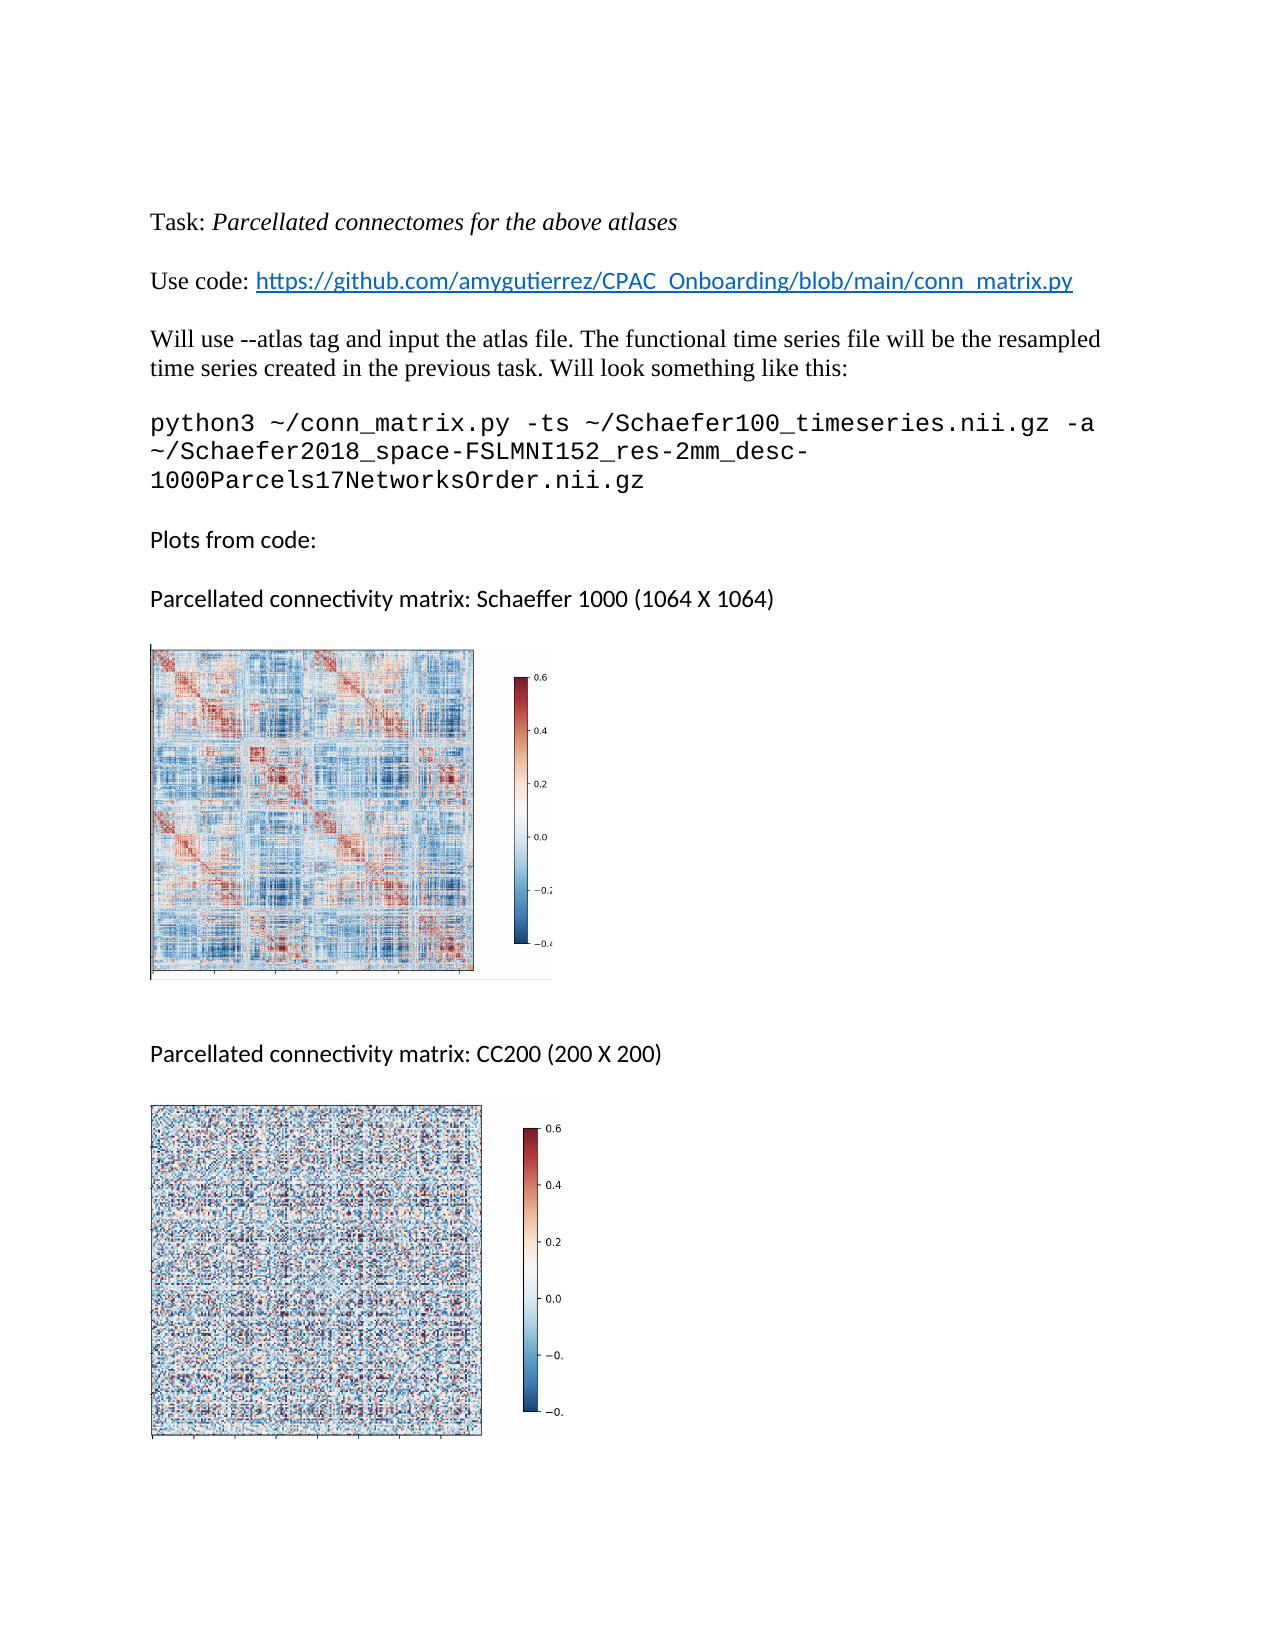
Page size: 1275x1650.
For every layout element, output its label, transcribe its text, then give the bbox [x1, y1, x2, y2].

text Task: Parcellated connectomes for the above atlases [150, 207, 1125, 236]
text Parcellated connectivity matrix: Schaeffer 1000 (1064 X 1064) [150, 583, 1125, 614]
picture [150, 1099, 564, 1441]
text Plots from code: [150, 524, 1125, 554]
text python3 ~/conn_matrix.py -ts ~/Schaefer100_timeseries.nii.gz -a ~/Schaefer2018_space-FSLMNI152_res-2mm_desc-1000Parcels17NetworksOrder.nii.gz [150, 411, 1125, 496]
text Parcellated connectivity matrix: CC200 (200 X 200) [150, 1038, 1125, 1069]
text Use code: https://github.com/amygutierrez/CPAC_Onboarding/blob/main/conn_matrix.py [150, 265, 1125, 296]
text Will use --atlas tag and input the atlas file. The functional time series file will be the resampled time series created in the previous task. Will look something like this: [150, 324, 1125, 382]
picture [150, 644, 553, 980]
